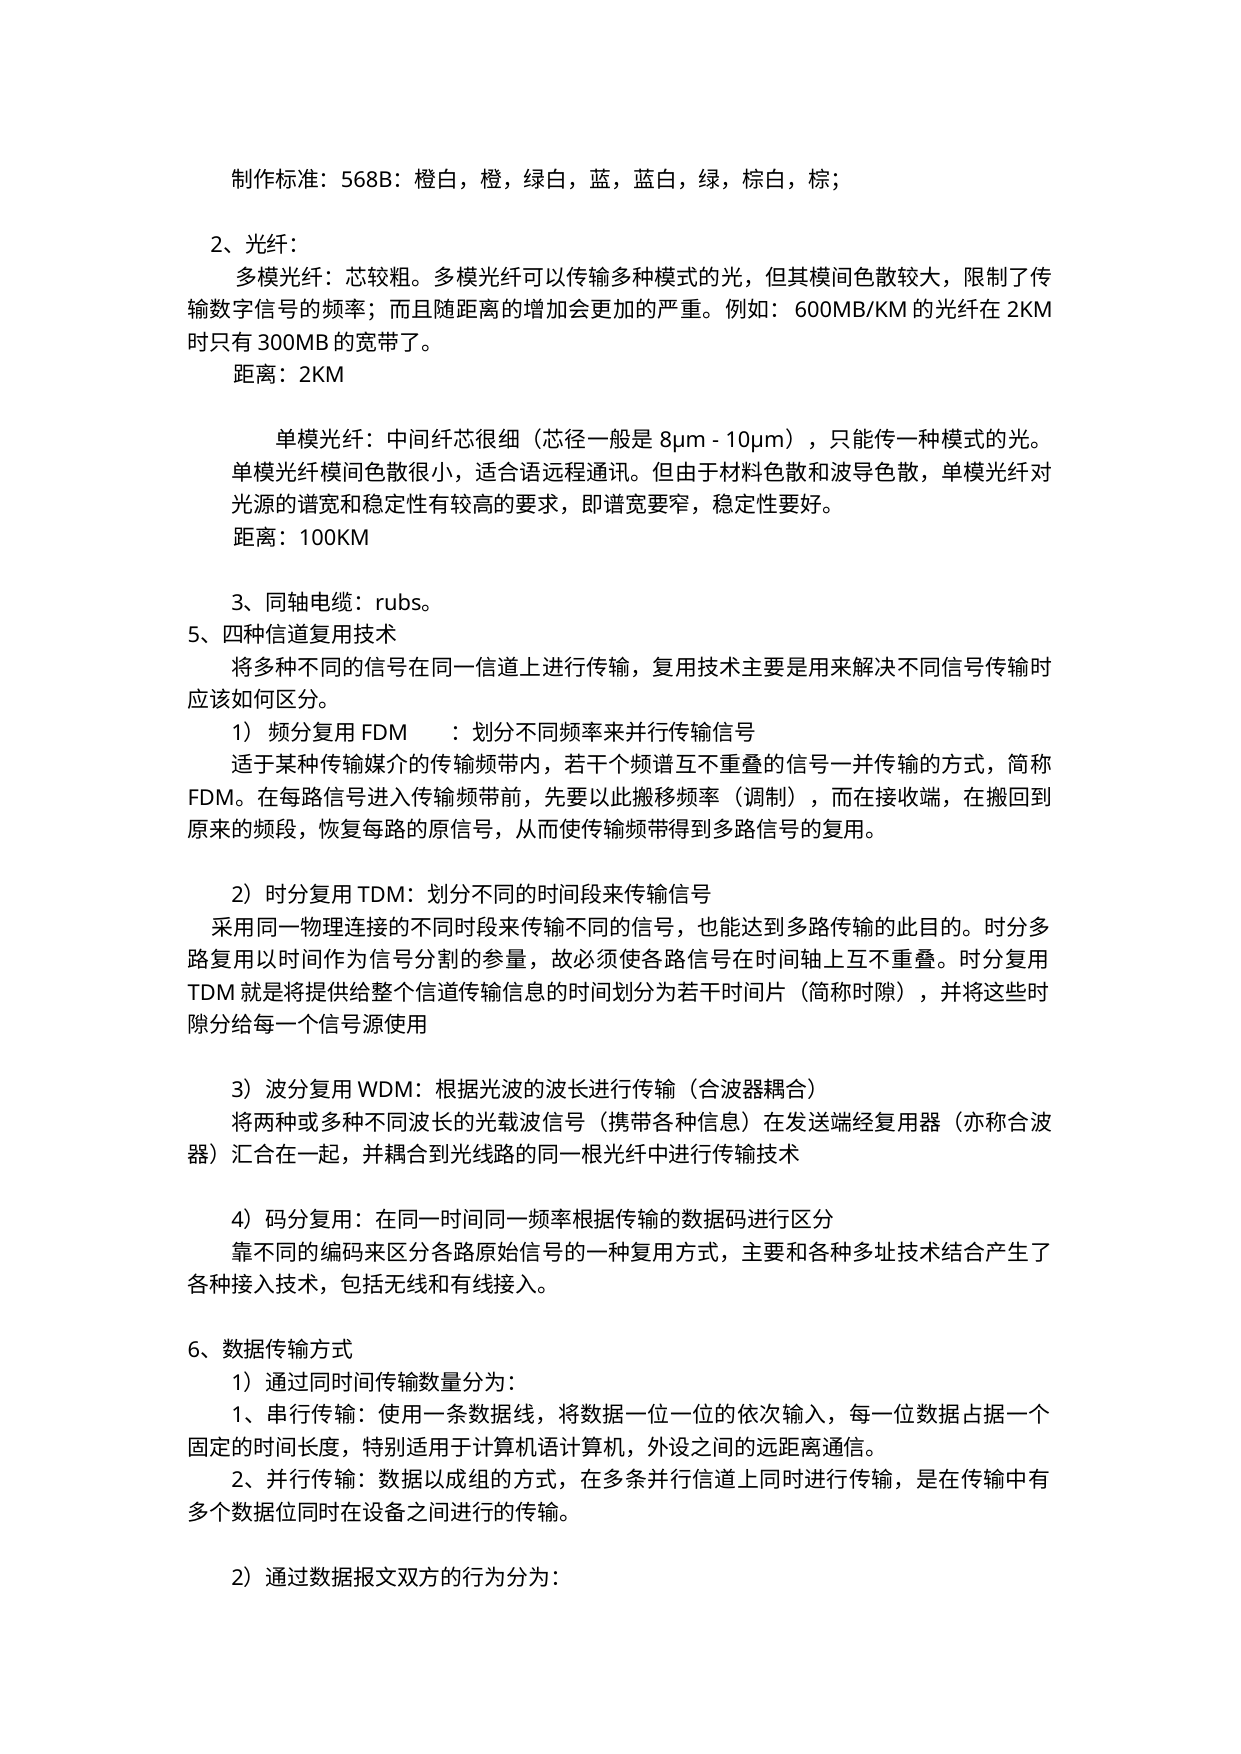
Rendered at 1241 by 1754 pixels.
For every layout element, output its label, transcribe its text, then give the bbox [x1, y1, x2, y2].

text 6、数据传输方式 [187, 1332, 1053, 1364]
text 1、串行传输：使用一条数据线，将数据一位一位的依次输入，每一位数据占据一个固定的时间长度，特别适用于计算机语计算机，外设之间的远距离通信。 [187, 1397, 1053, 1462]
text 距离：2KM [187, 357, 1053, 389]
text 单模光纤：中间纤芯很细（芯径一般是8μm - 10μm），只能传一种模式的光。单模光纤模间色散很小，适合语远程通讯。但由于材料色散和波导色散，单模光纤对光源的谱宽和稳定性有较高的要求，即谱宽要窄，稳定性要好。 [231, 422, 1053, 519]
text 多模光纤：芯较粗。多模光纤可以传输多种模式的光，但其模间色散较大，限制了传输数字信号的频率；而且随距离的增加会更加的严重。例如：600MB/KM的光纤在2KM时只有300MB的宽带了。 [187, 259, 1053, 357]
text 适于某种传输媒介的传输频带内，若干个频谱互不重叠的信号一并传输的方式，简称FDM。在每路信号进入传输频带前，先要以此搬移频率（调制），而在接收端，在搬回到原来的频段，恢复每路的原信号，从而使传输频带得到多路信号的复用。 [187, 747, 1053, 844]
text 3）波分复用WDM：根据光波的波长进行传输（合波器耦合） [187, 1072, 1053, 1104]
text 4）码分复用：在同一时间同一频率根据传输的数据码进行区分 [187, 1202, 1053, 1234]
text 靠不同的编码来区分各路原始信号的一种复用方式，主要和各种多址技术结合产生了各种接入技术，包括无线和有线接入。 [187, 1234, 1053, 1299]
text 2）通过数据报文双方的行为分为： [187, 1559, 1053, 1592]
text 5、四种信道复用技术 [187, 617, 1053, 649]
text 采用同一物理连接的不同时段来传输不同的信号，也能达到多路传输的此目的。时分多路复用以时间作为信号分割的参量，故必须使各路信号在时间轴上互不重叠。时分复用TDM就是将提供给整个信道传输信息的时间划分为若干时间片（简称时隙），并将这些时隙分给每一个信号源使用 [187, 909, 1053, 1039]
text 距离：100KM [187, 519, 1053, 552]
text 2、并行传输：数据以成组的方式，在多条并行信道上同时进行传输，是在传输中有多个数据位同时在设备之间进行的传输。 [187, 1462, 1053, 1527]
text 3、同轴电缆：rubs。 [187, 584, 1053, 617]
text 制作标准：568B：橙白，橙，绿白，蓝，蓝白，绿，棕白，棕； [187, 162, 1053, 194]
text 2、光纤： [187, 227, 1053, 259]
text 将两种或多种不同波长的光载波信号（携带各种信息）在发送端经复用器（亦称合波器）汇合在一起，并耦合到光线路的同一根光纤中进行传输技术 [187, 1104, 1053, 1169]
text 2）时分复用TDM：划分不同的时间段来传输信号 [187, 877, 1053, 909]
text 将多种不同的信号在同一信道上进行传输，复用技术主要是用来解决不同信号传输时应该如何区分。 [187, 649, 1053, 714]
list 频分复用FDM ：划分不同频率来并行传输信号 [231, 714, 1053, 747]
text 1）通过同时间传输数量分为： [187, 1364, 1053, 1397]
